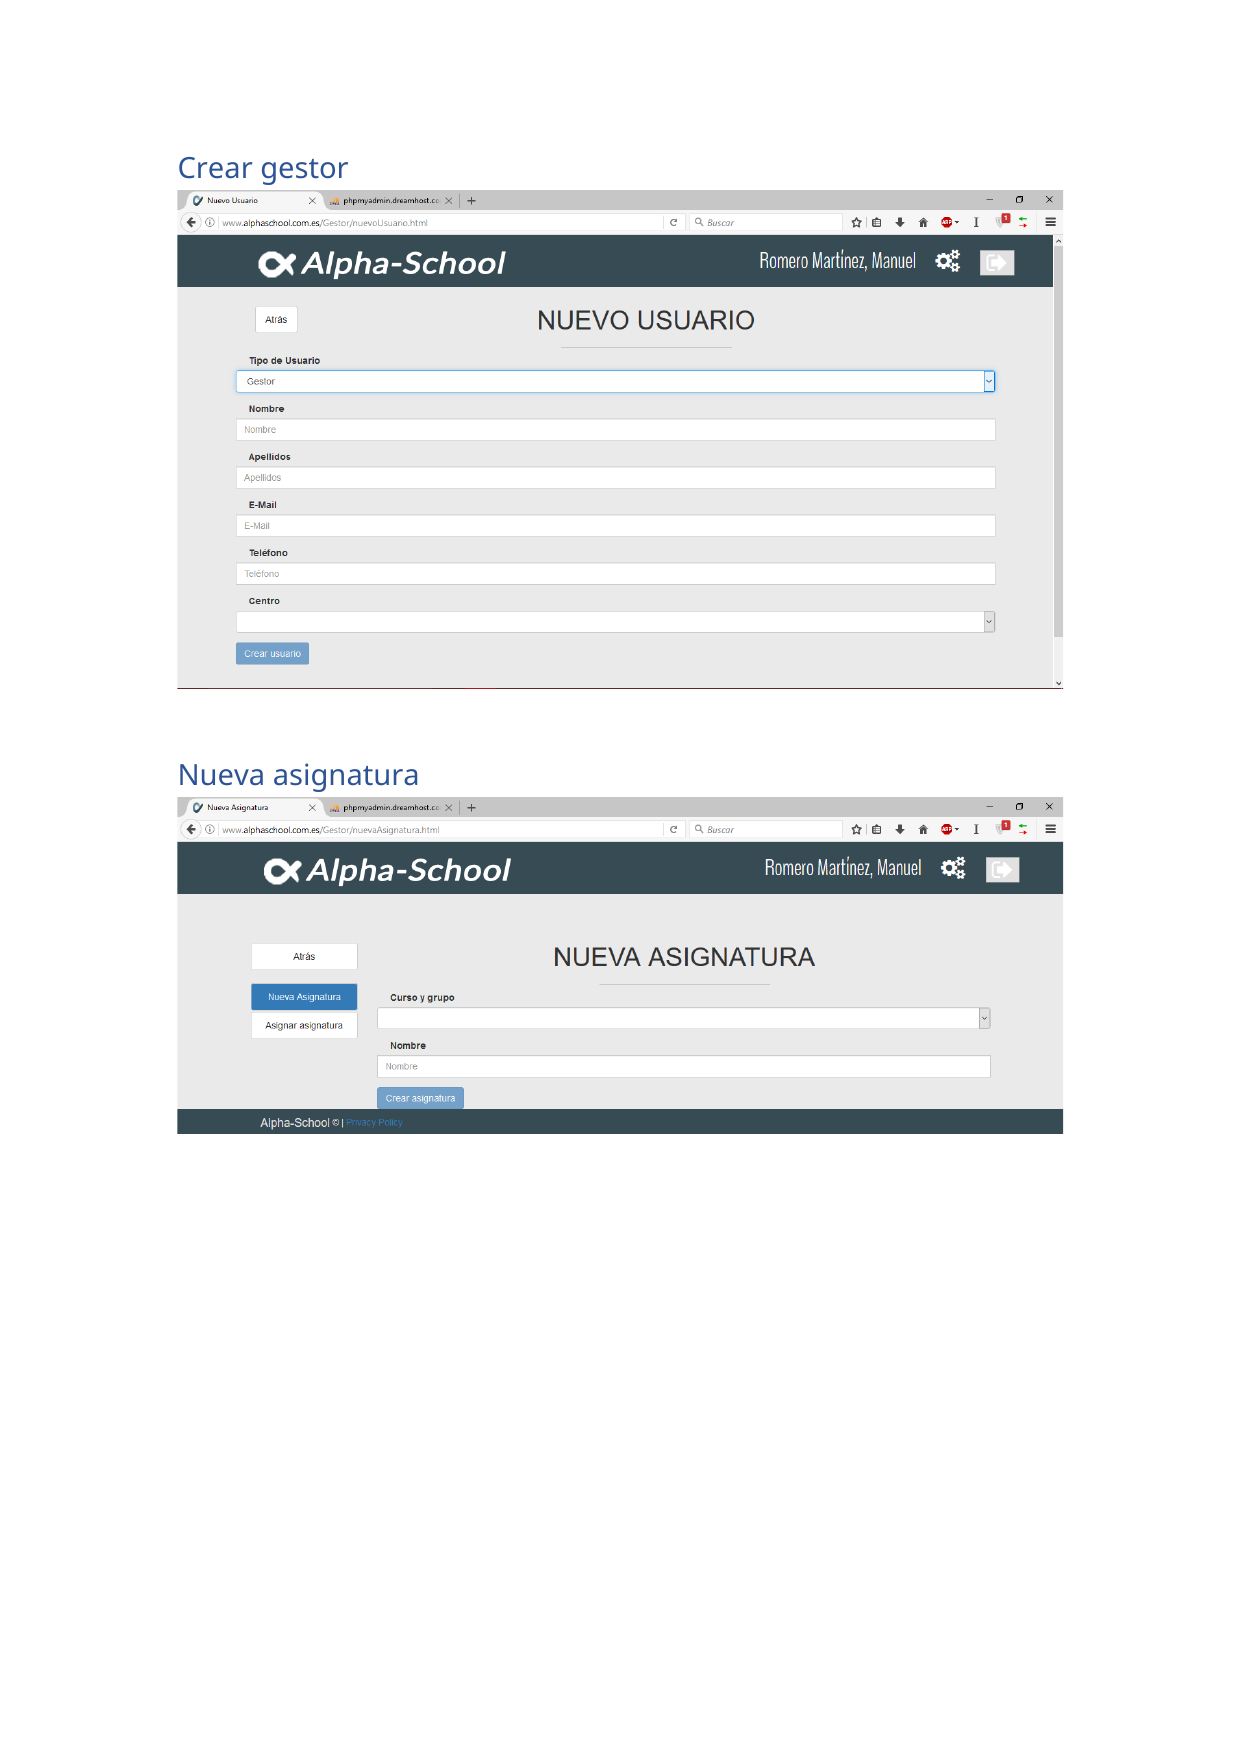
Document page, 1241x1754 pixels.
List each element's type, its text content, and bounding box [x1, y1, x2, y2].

picture [177, 797, 1064, 1134]
picture [177, 190, 1064, 689]
subtitle Nueva asignatura [177, 754, 1063, 794]
subtitle Crear gestor [177, 148, 1063, 187]
